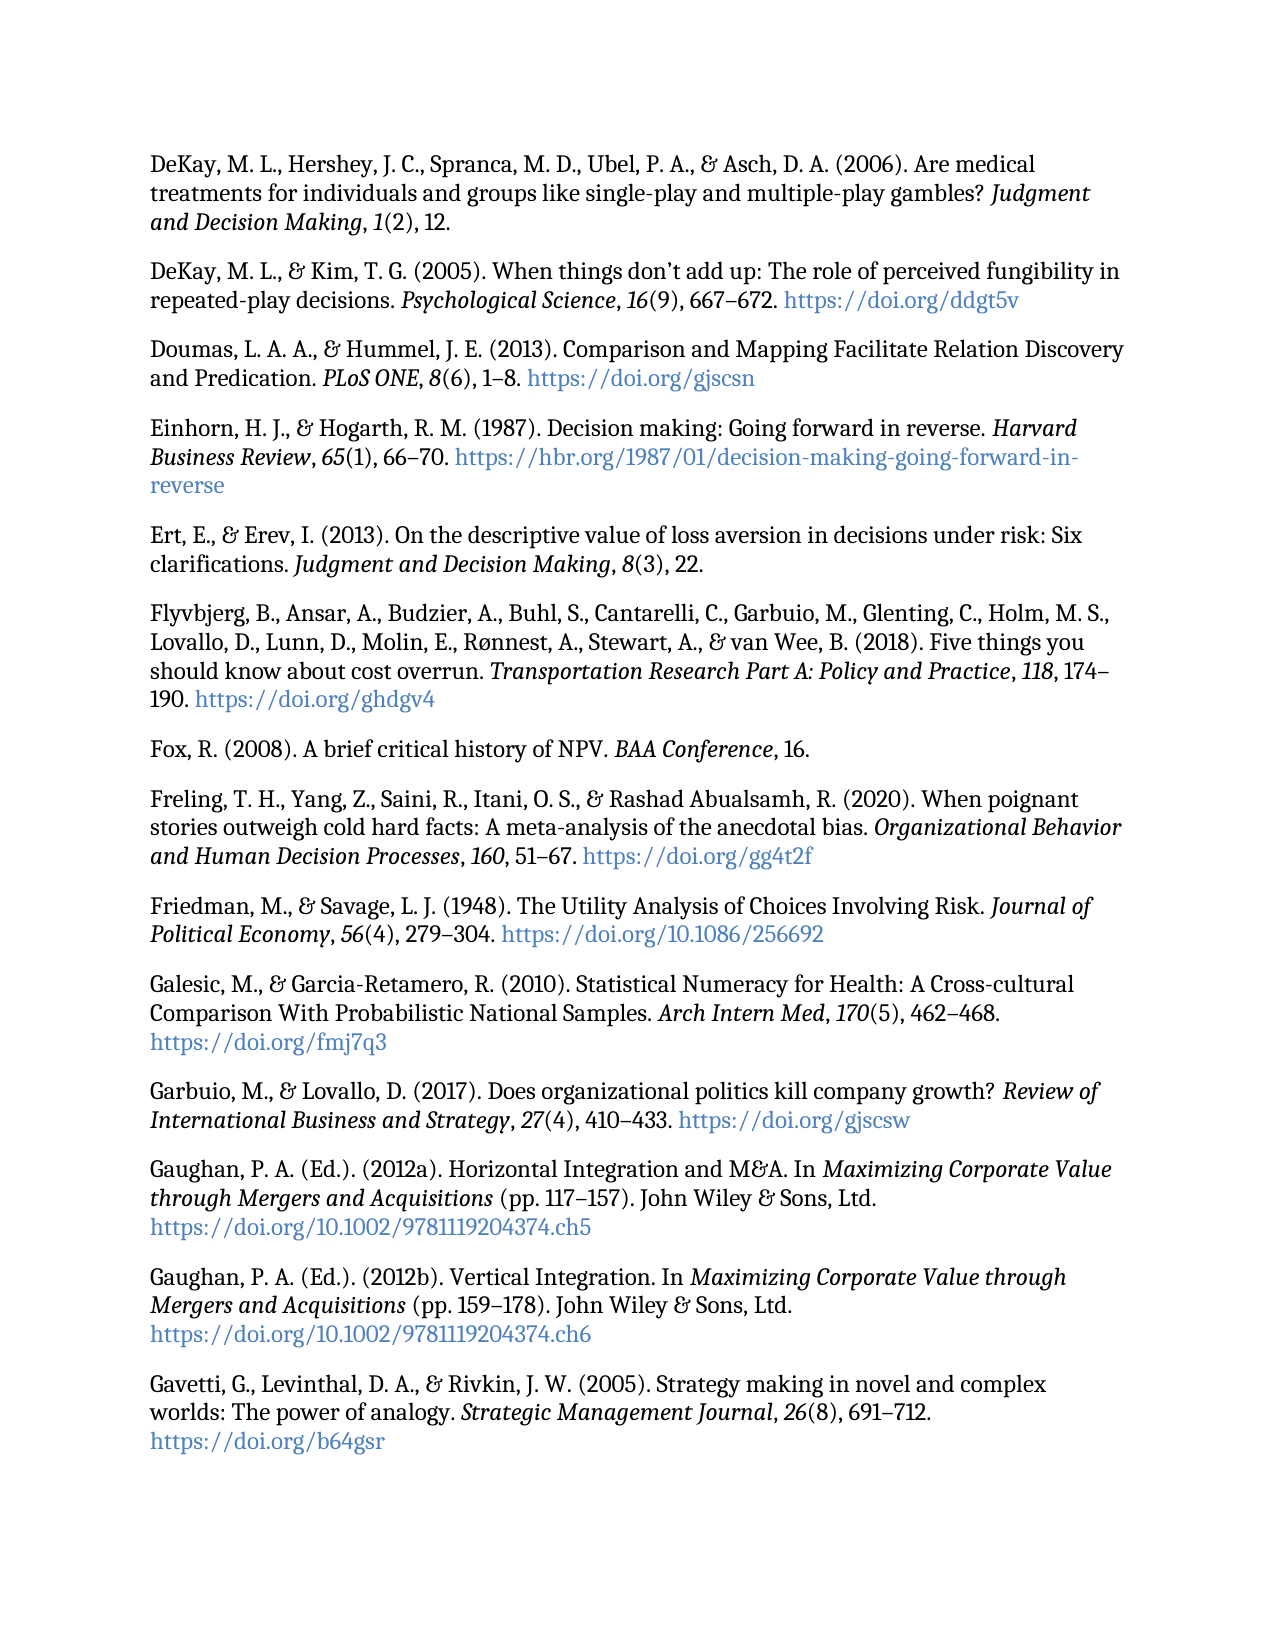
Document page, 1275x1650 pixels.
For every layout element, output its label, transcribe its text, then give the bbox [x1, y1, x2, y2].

text DeKay, M. L., & Kim, T. G. (2005). When things don’t add up: The role of perceived fungibility in repeated-play decisions. Psychological Science, 16(9), 667–672. https://doi.org/ddgt5v [150, 257, 1125, 314]
text Gaughan, P. A. (Ed.). (2012b). Vertical Integration. In Maximizing Corporate Value through Mergers and Acquisitions (pp. 159–178). John Wiley & Sons, Ltd. https://doi.org/10.1002/9781119204374.ch6 [150, 1262, 1125, 1349]
text Freling, T. H., Yang, Z., Saini, R., Itani, O. S., & Rashad Abualsamh, R. (2020). When poignant stories outweigh cold hard facts: A meta-analysis of the anecdotal bias. Organizational Behavior and Human Decision Processes, 160, 51–67. https://doi.org/gg4t2f [150, 784, 1125, 871]
text Fox, R. (2008). A brief critical history of NPV. BAA Conference, 16. [150, 735, 1125, 764]
text Einhorn, H. J., & Hogarth, R. M. (1987). Decision making: Going forward in reverse. Harvard Business Review, 65(1), 66–70. https://hbr.org/1987/01/decision-making-going-forward-in-reverse [150, 414, 1125, 500]
text Doumas, L. A. A., & Hummel, J. E. (2013). Comparison and Mapping Facilitate Relation Discovery and Predication. PLoS ONE, 8(6), 1–8. https://doi.org/gjscsn [150, 335, 1125, 393]
text Flyvbjerg, B., Ansar, A., Budzier, A., Buhl, S., Cantarelli, C., Garbuio, M., Glenting, C., Holm, M. S., Lovallo, D., Lunn, D., Molin, E., Rønnest, A., Stewart, A., & van Wee, B. (2018). Five things you should know about cost overrun. Transportation Research Part A: Policy and Practice, 118, 174–190. https://doi.org/ghdgv4 [150, 599, 1125, 714]
text Galesic, M., & Garcia-Retamero, R. (2010). Statistical Numeracy for Health: A Cross-cultural Comparison With Probabilistic National Samples. Arch Intern Med, 170(5), 462–468. https://doi.org/fmj7q3 [150, 970, 1125, 1056]
text Friedman, M., & Savage, L. J. (1948). The Utility Analysis of Choices Involving Risk. Journal of Political Economy, 56(4), 279–304. https://doi.org/10.1086/256692 [150, 892, 1125, 949]
text DeKay, M. L., Hershey, J. C., Spranca, M. D., Ubel, P. A., & Asch, D. A. (2006). Are medical treatments for individuals and groups like single-play and multiple-play gambles? Judgment and Decision Making, 1(2), 12. [150, 150, 1125, 236]
text Gaughan, P. A. (Ed.). (2012a). Horizontal Integration and M&A. In Maximizing Corporate Value through Mergers and Acquisitions (pp. 117–157). John Wiley & Sons, Ltd. https://doi.org/10.1002/9781119204374.ch5 [150, 1155, 1125, 1242]
text Gavetti, G., Levinthal, D. A., & Rivkin, J. W. (2005). Strategy making in novel and complex worlds: The power of analogy. Strategic Management Journal, 26(8), 691–712. https://doi.org/b64gsr [150, 1369, 1125, 1456]
text Ert, E., & Erev, I. (2013). On the descriptive value of loss aversion in decisions under risk: Six clarifications. Judgment and Decision Making, 8(3), 22. [150, 521, 1125, 578]
text Garbuio, M., & Lovallo, D. (2017). Does organizational politics kill company growth? Review of International Business and Strategy, 27(4), 410–433. https://doi.org/gjscsw [150, 1077, 1125, 1134]
